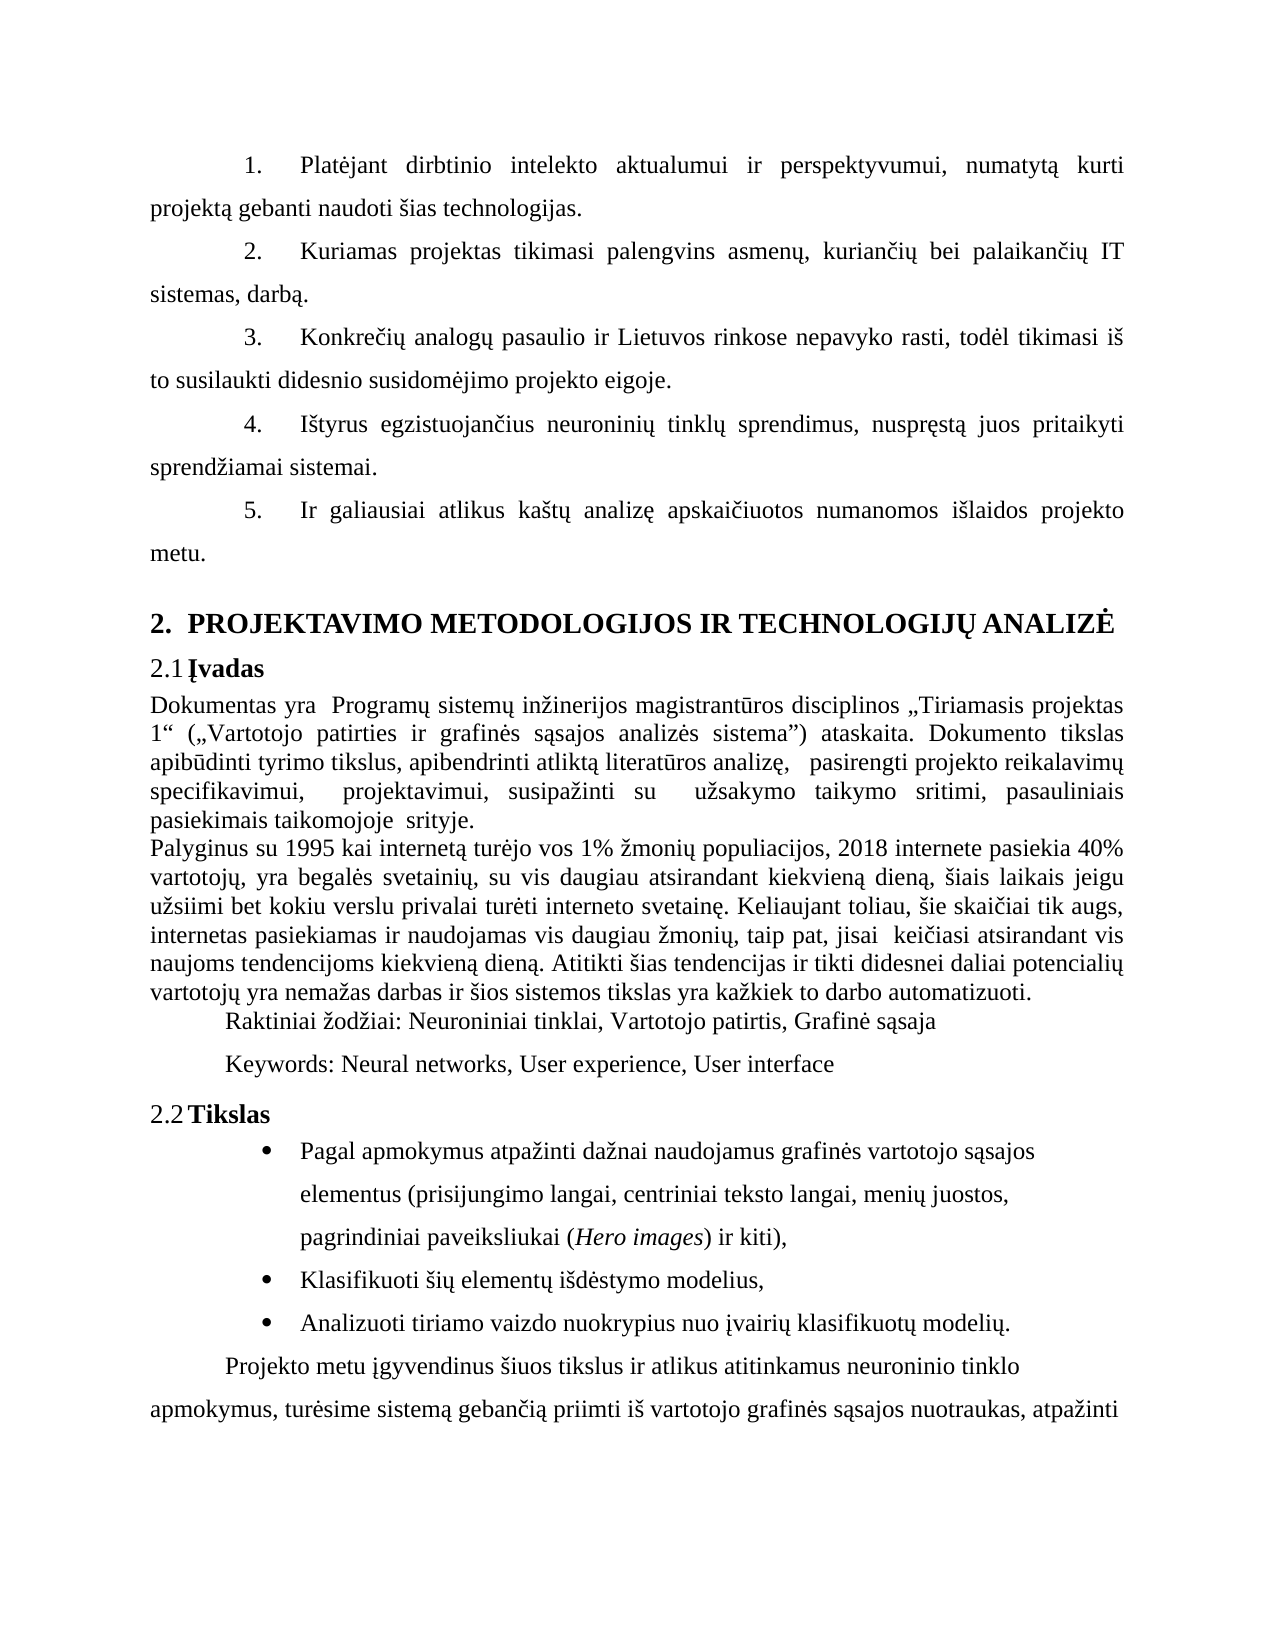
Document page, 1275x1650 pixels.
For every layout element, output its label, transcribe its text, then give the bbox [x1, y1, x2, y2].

list Klasifikuoti šių elementų išdėstymo modelius, [262, 1265, 1125, 1294]
list Ir galiausiai atlikus kaštų analizę apskaičiuotos numanomos išlaidos projekto metu. [150, 495, 1125, 567]
subtitle Tikslas [150, 1098, 1125, 1129]
text Dokumentas yra Programų sistemų inžinerijos magistrantūros disciplinos „Tiriamasis projektas 1“ („Vartotojo patirties ir grafinės sąsajos analizės sistema”) ataskaita. Dokumento tikslas apibūdinti tyrimo tikslus, apibendrinti atliktą literatūros analizę, pasirengti projekto reikalavimų specifikavimui, projektavimui, susipažinti su užsakymo taikymo sritimi, pasauliniais pasiekimais taikomojoje srityje. [150, 690, 1125, 833]
list Analizuoti tiriamo vaizdo nuokrypius nuo įvairių klasifikuotų modelių. [262, 1308, 1125, 1337]
list Konkrečių analogų pasaulio ir Lietuvos rinkose nepavyko rasti, todėl tikimasi iš to susilaukti didesnio susidomėjimo projekto eigoje. [150, 322, 1125, 394]
text Raktiniai žodžiai: Neuroniniai tinklai, Vartotojo patirtis, Grafinė sąsaja [150, 1006, 1125, 1035]
list Ištyrus egzistuojančius neuroninių tinklų sprendimus, nuspręstą juos pritaikyti sprendžiamai sistemai. [150, 409, 1125, 481]
list Platėjant dirbtinio intelekto aktualumui ir perspektyvumui, numatytą kurti projektą gebanti naudoti šias technologijas. [150, 150, 1125, 222]
subtitle Įvadas [150, 652, 1125, 683]
text Palyginus su 1995 kai internetą turėjo vos 1% žmonių populiacijos, 2018 internete pasiekia 40% vartotojų, yra begalės svetainių, su vis daugiau atsirandant kiekvieną dieną, šiais laikais jeigu užsiimi bet kokiu verslu privalai turėti interneto svetainę. Keliaujant toliau, šie skaičiai tik augs, internetas pasiekiamas ir naudojamas vis daugiau žmonių, taip pat, jisai keičiasi atsirandant vis naujoms tendencijoms kiekvieną dieną. Atitikti šias tendencijas ir tikti didesnei daliai potencialių vartotojų yra nemažas darbas ir šios sistemos tikslas yra kažkiek to darbo automatizuoti. [150, 833, 1125, 1006]
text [150, 1351, 1125, 1423]
list Pagal apmokymus atpažinti dažnai naudojamus grafinės vartotojo sąsajos elementus (prisijungimo langai, centriniai teksto langai, menių juostos, pagrindiniai paveiksliukai (Hero images) ir kiti), [262, 1136, 1125, 1251]
subtitle Projektavimo metodologijos ir technologijų analizė [150, 606, 1125, 640]
list Kuriamas projektas tikimasi palengvins asmenų, kuriančių bei palaikančių IT sistemas, darbą. [150, 236, 1125, 308]
text Keywords: Neural networks, User experience, User interface [150, 1049, 1125, 1078]
